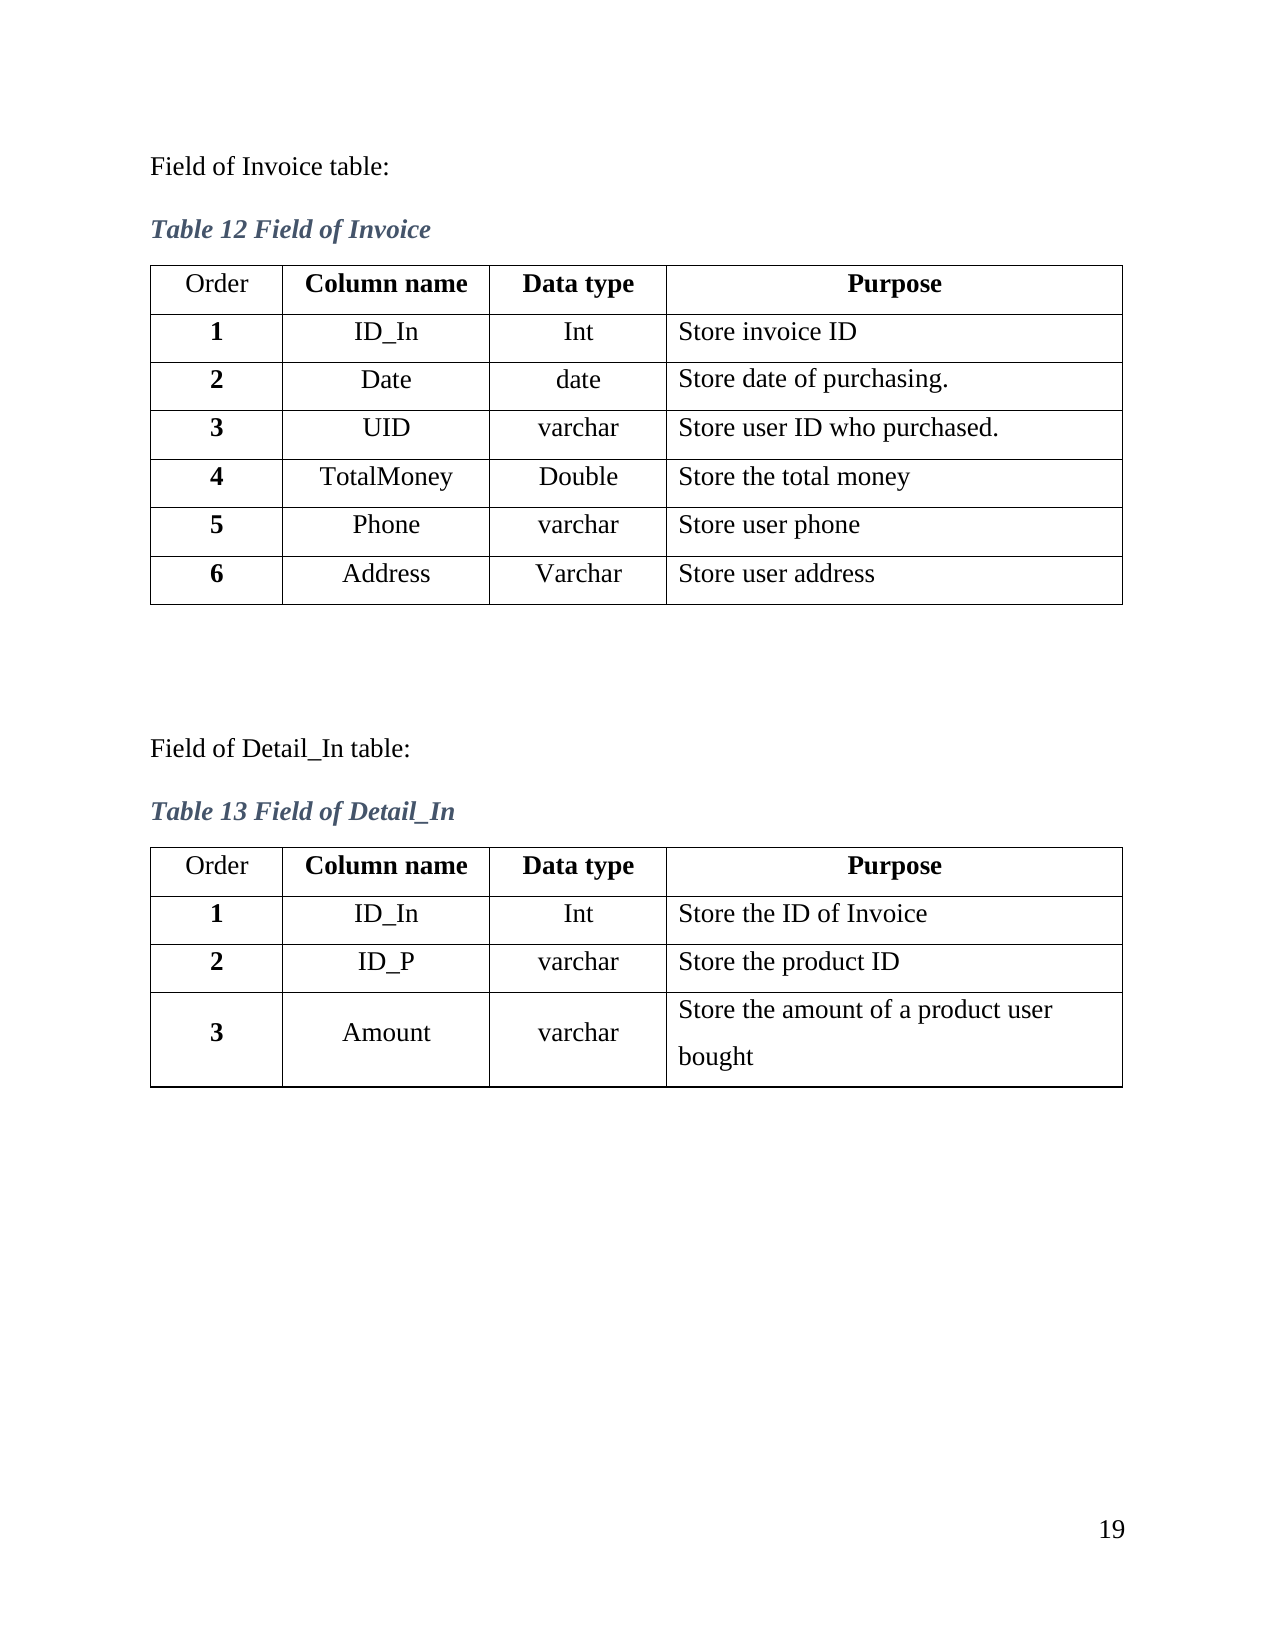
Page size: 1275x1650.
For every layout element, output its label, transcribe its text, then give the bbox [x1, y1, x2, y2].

table_cell Store user phone [667, 508, 1122, 556]
text Table 12 Field of Invoice [150, 213, 1125, 244]
table_cell Store the total money [667, 460, 1122, 507]
table_cell 2 [151, 945, 282, 992]
table_header Data type [490, 266, 666, 314]
table_cell 5 [151, 508, 282, 556]
table_cell Store the ID of Invoice [667, 897, 1122, 943]
table_cell 1 [151, 315, 282, 362]
table_cell 3 [151, 411, 282, 459]
table_cell Store user ID who purchased. [667, 411, 1122, 459]
table_cell varchar [490, 411, 666, 459]
table_header Purpose [667, 266, 1122, 314]
text Table 13 Field of Detail_In [150, 795, 1125, 826]
table_cell ID_In [283, 315, 489, 362]
table_header Order [151, 848, 282, 896]
table_cell Store the amount of a product user bought [667, 993, 1122, 1086]
table_cell ID_P [283, 945, 489, 992]
table_header Purpose [667, 848, 1122, 896]
table_cell 2 [151, 363, 282, 410]
table_cell Double [490, 460, 666, 507]
table_cell 4 [151, 460, 282, 507]
table_cell Address [283, 557, 489, 604]
table_cell 1 [151, 897, 282, 943]
table_cell Store invoice ID [667, 315, 1122, 362]
text Field of Invoice table: [150, 150, 1125, 181]
table_cell ID_In [283, 897, 489, 943]
table_cell Date [283, 363, 489, 410]
table_header Data type [490, 848, 666, 896]
table_cell Int [490, 315, 666, 362]
table_cell varchar [490, 508, 666, 556]
table_cell Phone [283, 508, 489, 556]
table_cell 6 [151, 557, 282, 604]
table_cell 3 [151, 993, 282, 1086]
table_header Column name [283, 848, 489, 896]
table_cell UID [283, 411, 489, 459]
table_cell Store user address [667, 557, 1122, 604]
table_header Order [151, 266, 282, 314]
table_cell date [490, 363, 666, 410]
table_cell varchar [490, 993, 666, 1086]
table_cell Store the product ID [667, 945, 1122, 992]
table_cell Int [490, 897, 666, 943]
table_header Column name [283, 266, 489, 314]
table_cell Amount [283, 993, 489, 1086]
table_cell Store date of purchasing. [667, 363, 1122, 410]
table_cell TotalMoney [283, 460, 489, 507]
text Field of Detail_In table: [150, 732, 1125, 763]
table_cell Varchar [490, 557, 666, 604]
table_cell varchar [490, 945, 666, 992]
